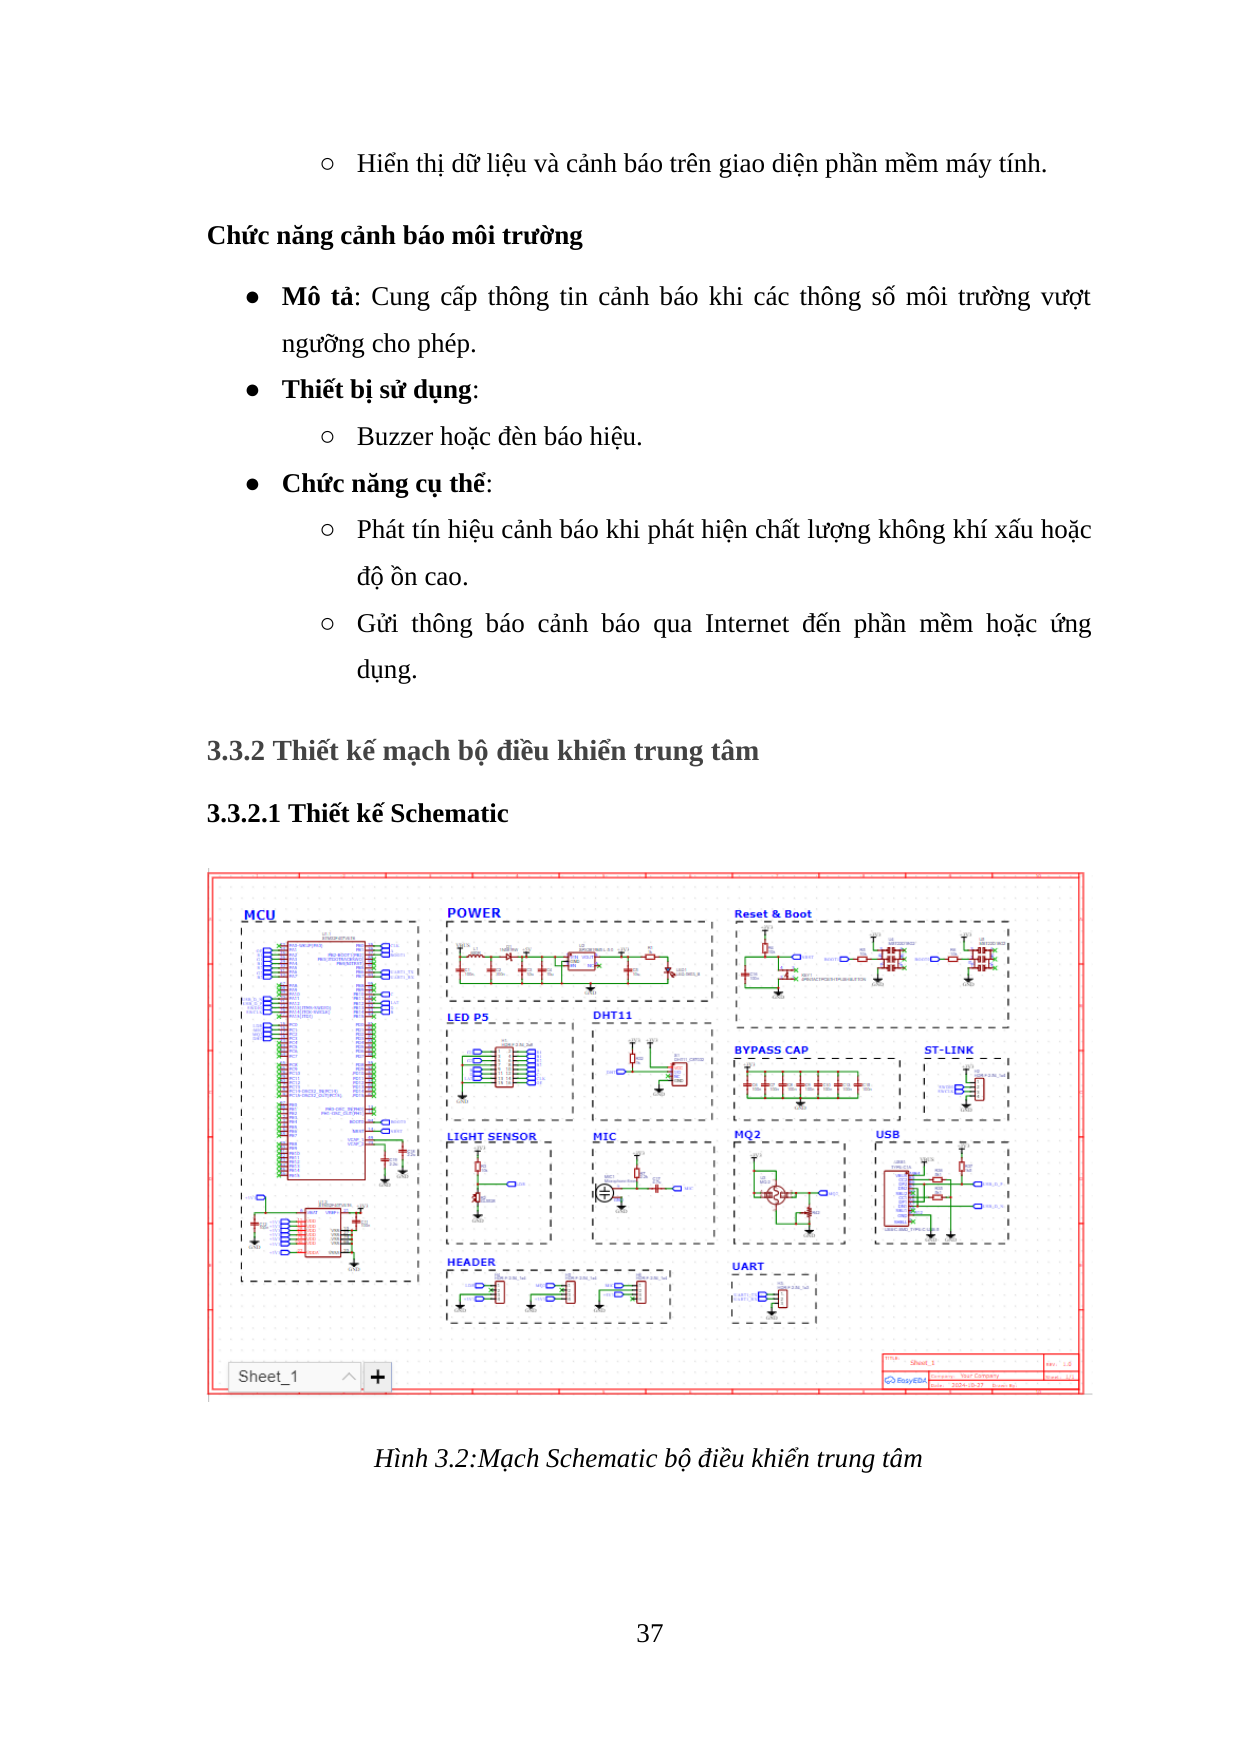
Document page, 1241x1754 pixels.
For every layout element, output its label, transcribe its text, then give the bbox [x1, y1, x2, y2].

text Chức năng cảnh báo môi trường [207, 219, 1093, 250]
list Mô tả: Cung cấp thông tin cảnh báo khi các thông số môi trường vượt ngưỡng cho phép. [244, 280, 1093, 358]
picture [206, 868, 1093, 1402]
list Phát tín hiệu cảnh báo khi phát hiện chất lượng không khí xấu hoặc độ ồn cao. [319, 513, 1093, 591]
list Gửi thông báo cảnh báo qua Internet đến phần mềm hoặc ứng dụng. [319, 607, 1093, 684]
list Chức năng cụ thể: [244, 467, 1093, 498]
list Thiết bị sử dụng: [244, 373, 1093, 404]
text Hình 3.2:Mạch Schematic bộ điều khiển trung tâm [207, 1442, 1093, 1473]
subtitle 3.3.2 Thiết kế mạch bộ điều khiển trung tâm [207, 733, 1093, 767]
list Buzzer hoặc đèn báo hiệu. [319, 420, 1093, 451]
list Hiển thị dữ liệu và cảnh báo trên giao diện phần mềm máy tính. [319, 148, 1093, 179]
text 3.3.2.1 Thiết kế Schematic [207, 797, 1093, 828]
